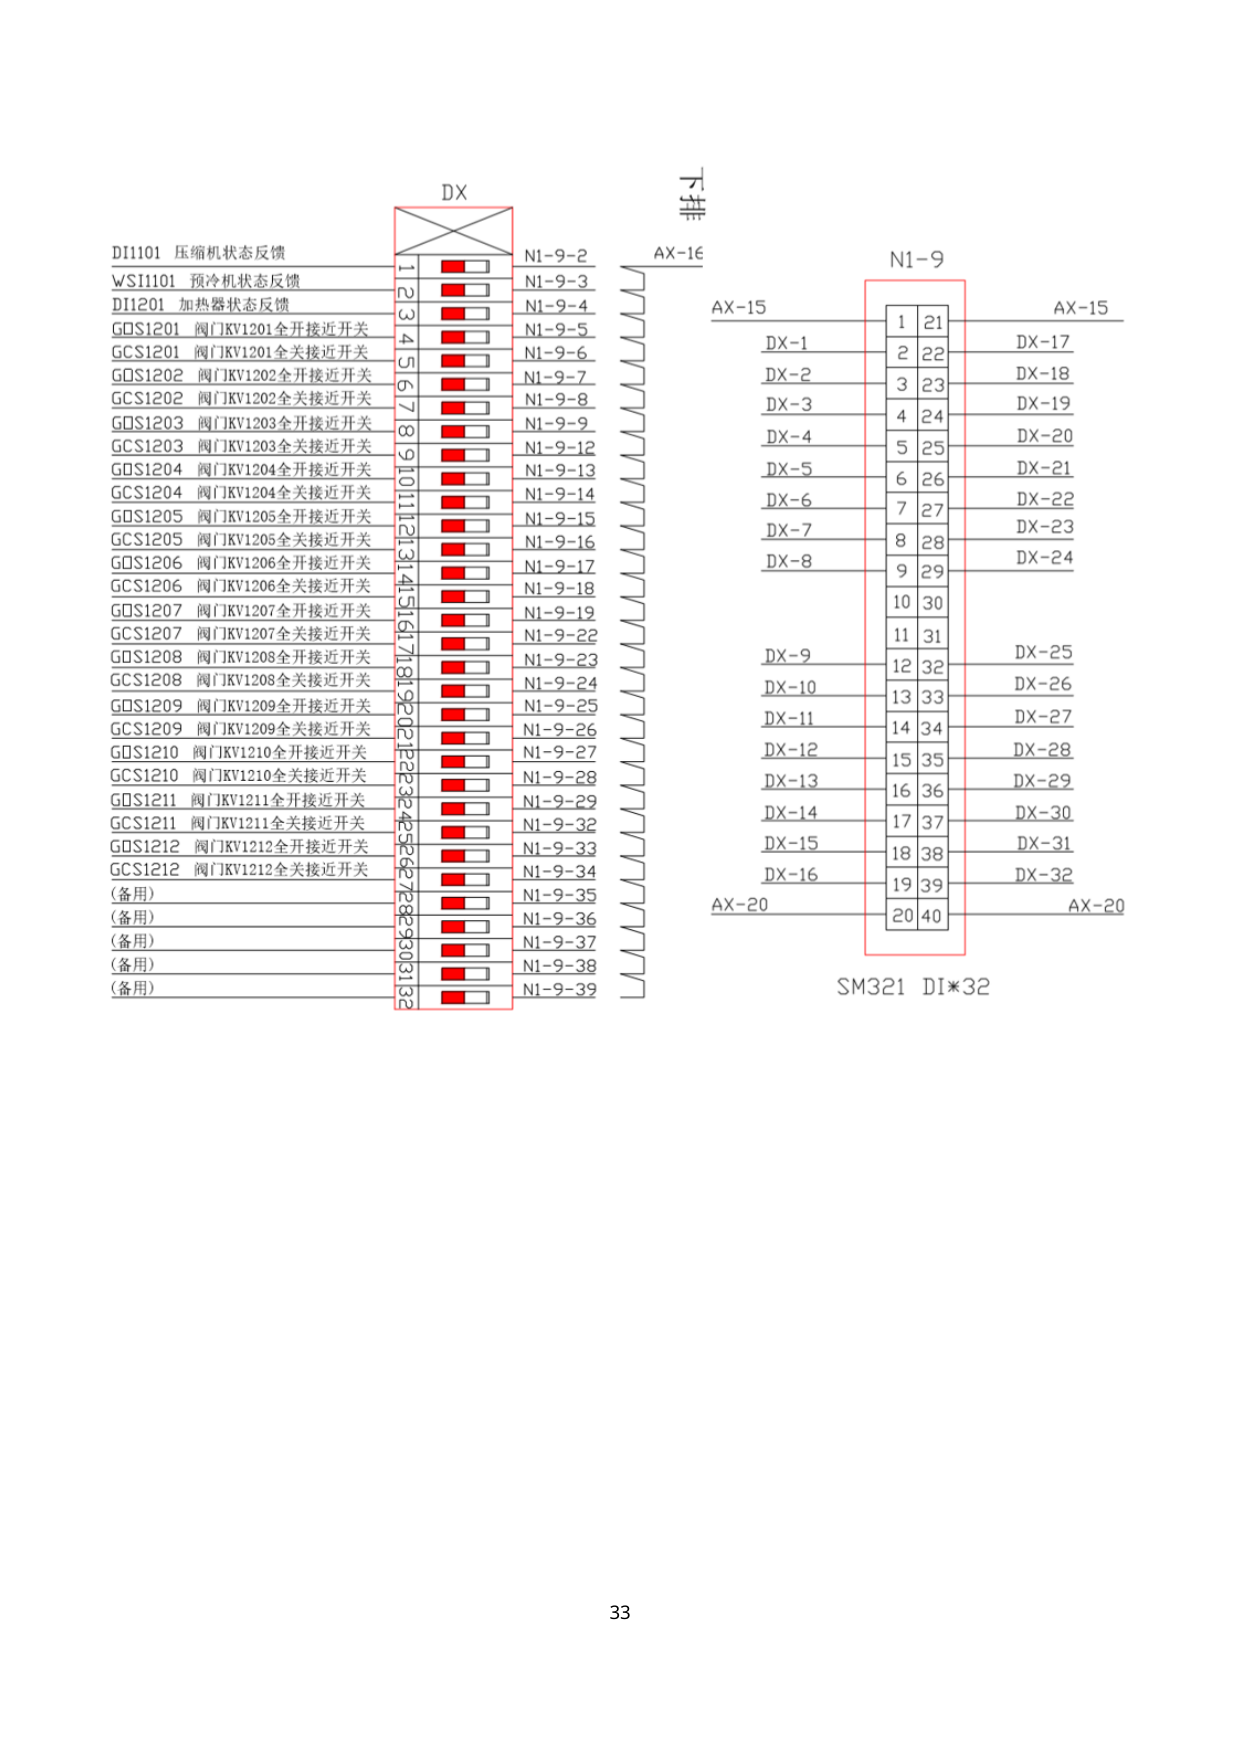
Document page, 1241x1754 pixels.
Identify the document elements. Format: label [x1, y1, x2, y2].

picture [103, 159, 1138, 1013]
